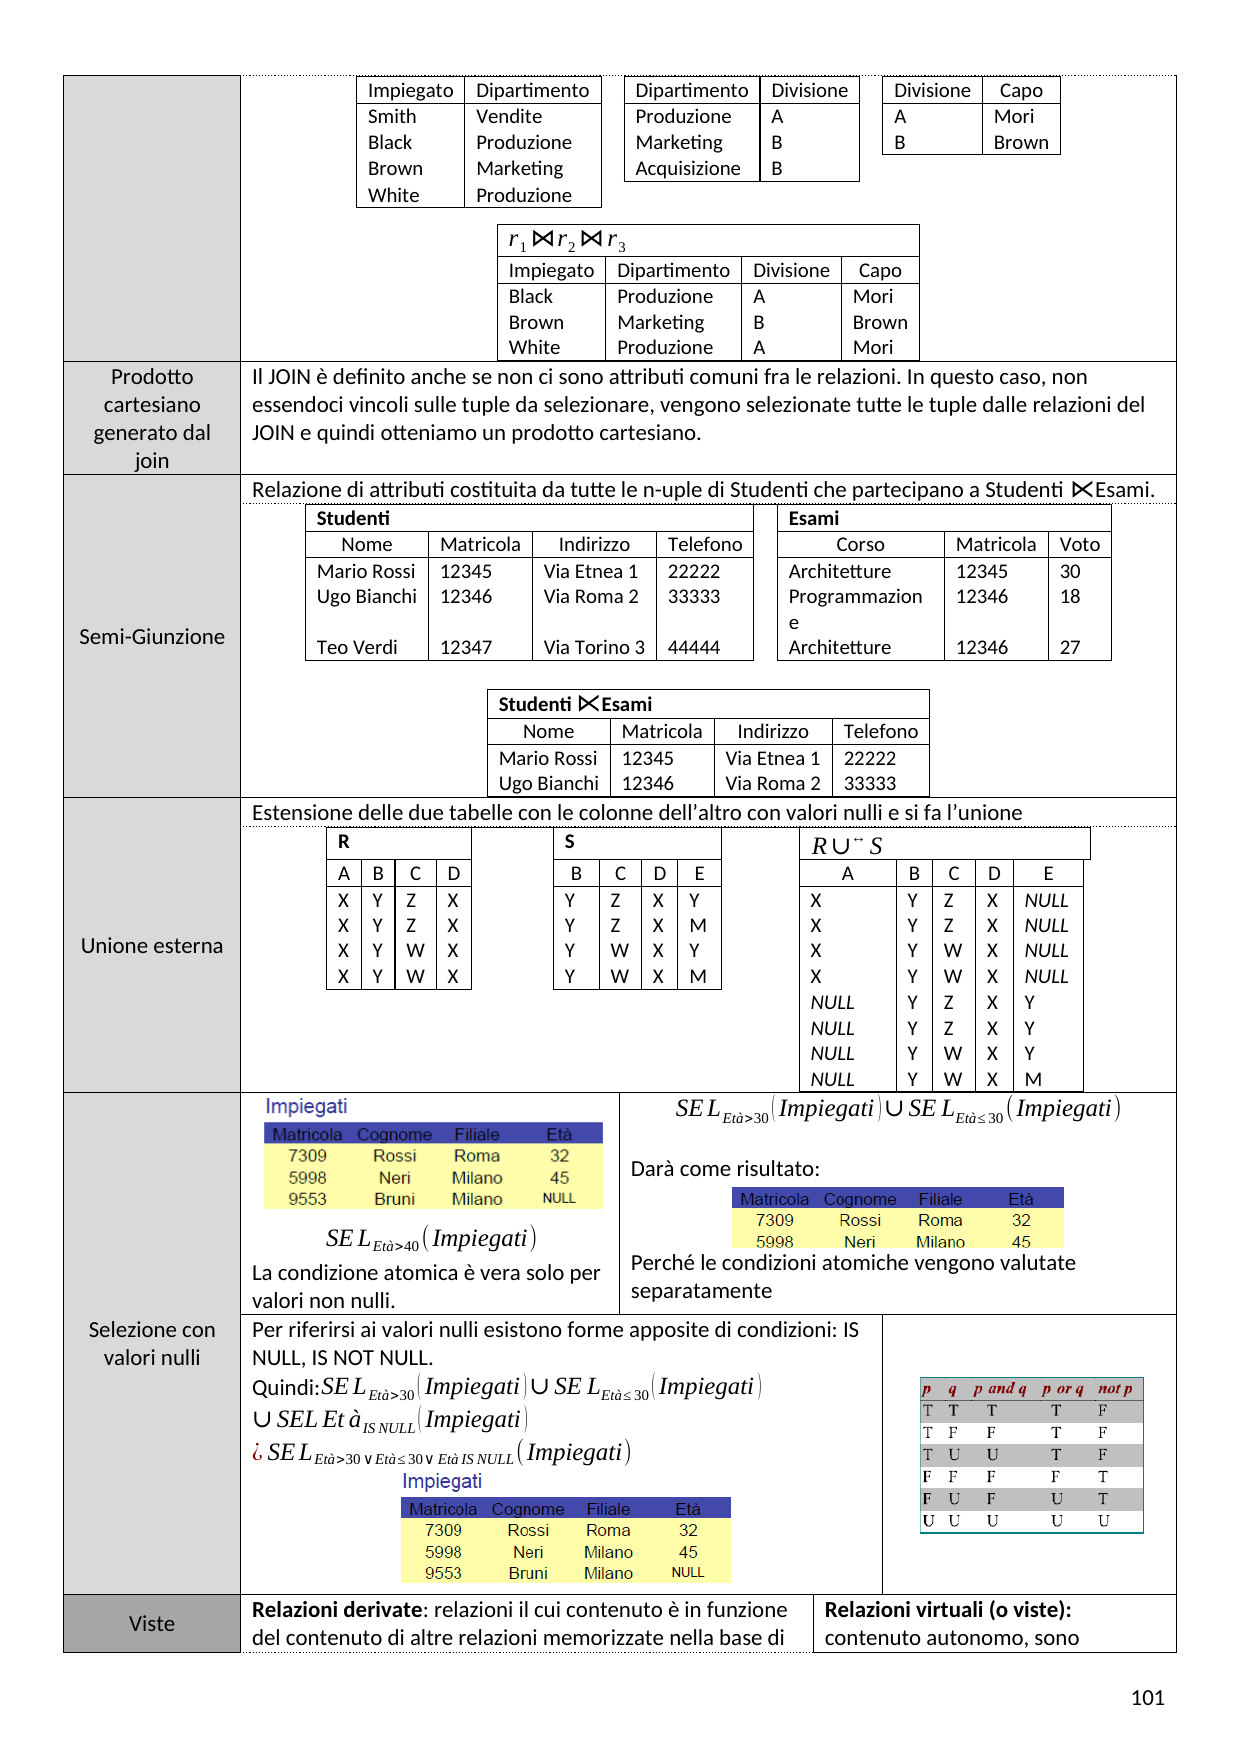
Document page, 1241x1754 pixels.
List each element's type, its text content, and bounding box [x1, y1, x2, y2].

table_cell Darà come risultato: Perché le condizioni atomiche vengono valutate separatamente [620, 1093, 1176, 1314]
table_cell [976, 887, 1013, 1091]
table_cell Il JOIN è definito anche se non ci sono attributi comuni fra le relazioni. In questo caso, non essendoci vincoli sulle tuple da selezionare, vengono selezionate tutte le tuple dalle relazioni del JOIN e quindi otteniamo un prodotto cartesiano. [241, 362, 1176, 474]
table_cell [241, 503, 1176, 797]
table_cell [897, 887, 932, 1091]
table_cell [800, 860, 896, 886]
table_cell Semi-Giunzione [64, 475, 240, 797]
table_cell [241, 1595, 813, 1652]
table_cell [814, 1595, 1176, 1652]
table_cell [976, 860, 1013, 886]
table_cell [800, 828, 1090, 859]
table_cell [1084, 826, 1176, 1092]
table_cell [1014, 887, 1083, 1091]
table_cell [933, 860, 975, 886]
table_cell La condizione atomica è vera solo per valori non nulli. [241, 1093, 619, 1314]
picture [251, 1093, 608, 1220]
table_cell Selezione con valori nulli [64, 1093, 240, 1594]
table_cell Estensione delle due tabelle con le colonne dell’altro con valori nulli e si fa l’unione [241, 798, 1176, 826]
picture [388, 1468, 735, 1594]
table_cell [241, 826, 799, 1092]
table_cell Relazione di attributi costituita da tutte le n-uple di Studenti che partecipano a Studenti Esami. [241, 475, 1176, 503]
picture [730, 1182, 1066, 1248]
table_cell Prodotto cartesiano generato dal join [64, 362, 240, 474]
table_cell [897, 860, 932, 886]
table_cell [800, 887, 896, 1091]
table_cell [1014, 860, 1083, 886]
table_cell Per riferirsi ai valori nulli esistono forme apposite di condizioni: IS NULL, IS NOT NULL. Quindi: [241, 1315, 882, 1594]
picture [913, 1371, 1145, 1538]
table_cell [883, 1315, 1176, 1594]
table_cell [241, 75, 1176, 361]
table_cell [933, 887, 975, 1091]
table_cell Viste [64, 1595, 240, 1652]
table_cell Unione esterna [64, 798, 240, 1092]
